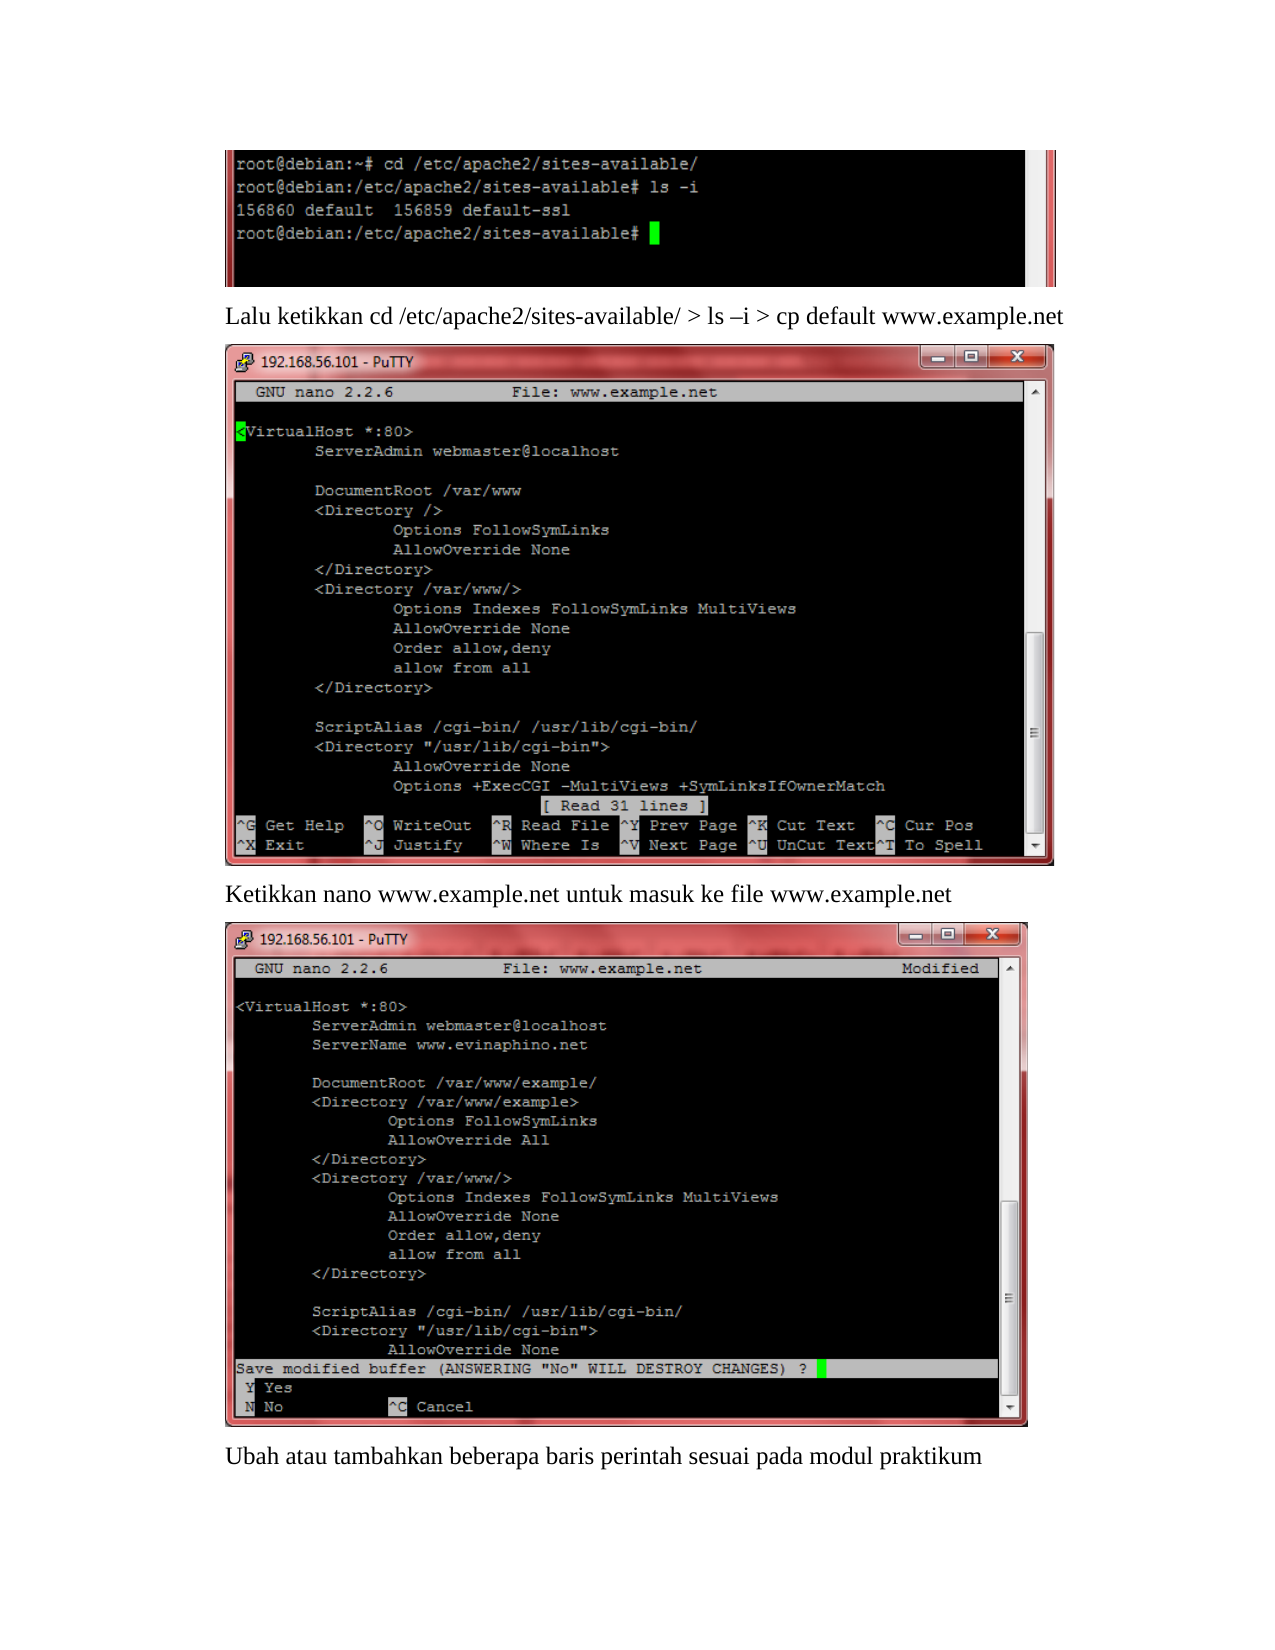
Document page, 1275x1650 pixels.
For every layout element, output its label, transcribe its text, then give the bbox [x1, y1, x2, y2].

list Ubah atau tambahkan beberapa baris perintah sesuai pada modul praktikum [225, 1441, 1125, 1470]
picture [225, 922, 1028, 1427]
picture [225, 150, 1056, 287]
picture [225, 344, 1055, 866]
list Ketikkan nano www.example.net untuk masuk ke file www.example.net [225, 879, 1125, 908]
list Lalu ketikkan cd /etc/apache2/sites-available/ > ls –i > cp default www.example.net [225, 301, 1125, 330]
